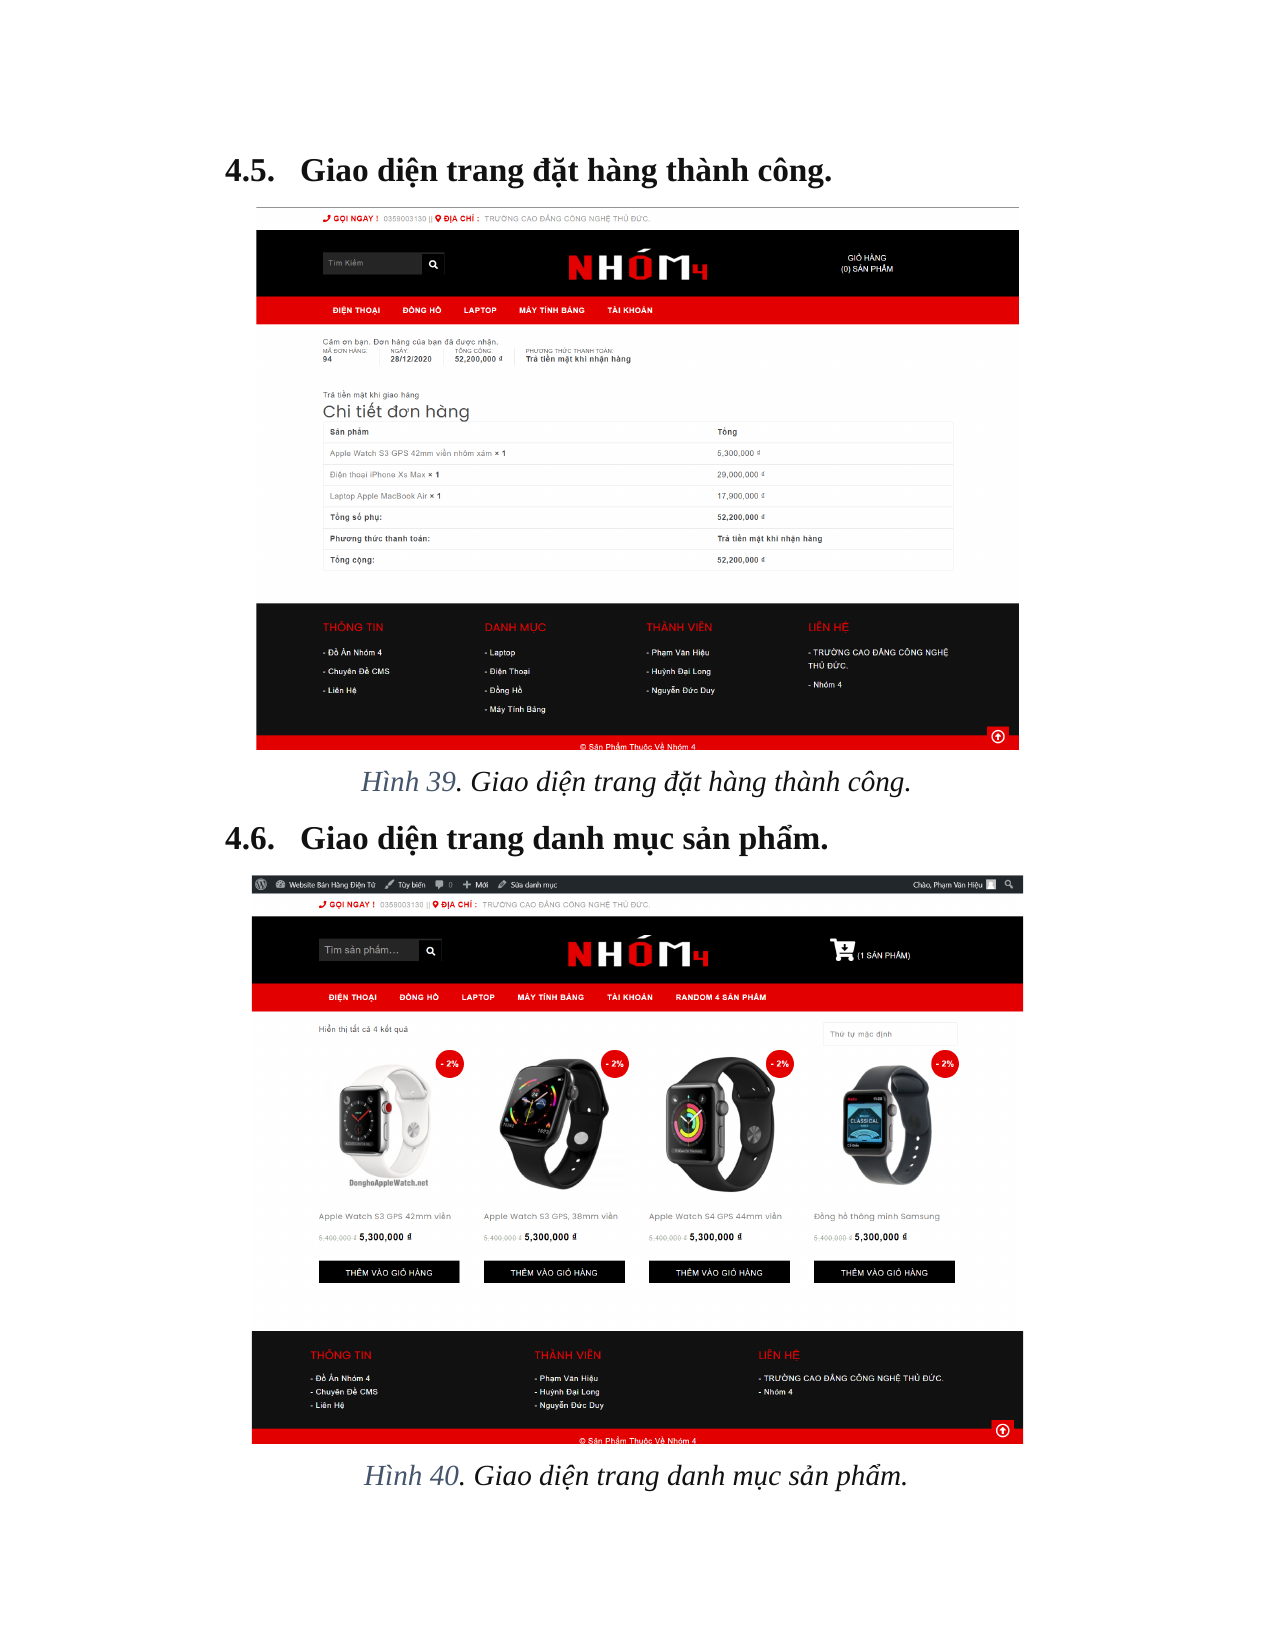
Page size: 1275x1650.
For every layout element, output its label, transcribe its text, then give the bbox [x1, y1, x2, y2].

list Giao diện trang danh mục sản phẩm. [225, 818, 1125, 856]
picture [251, 875, 1024, 1444]
text Hình 39. Giao diện trang đặt hàng thành công. [150, 764, 1125, 797]
picture [256, 207, 1019, 750]
list Giao diện trang đặt hàng thành công. [225, 150, 1125, 188]
text Hình 40. Giao diện trang danh mục sản phẩm. [150, 1458, 1125, 1492]
